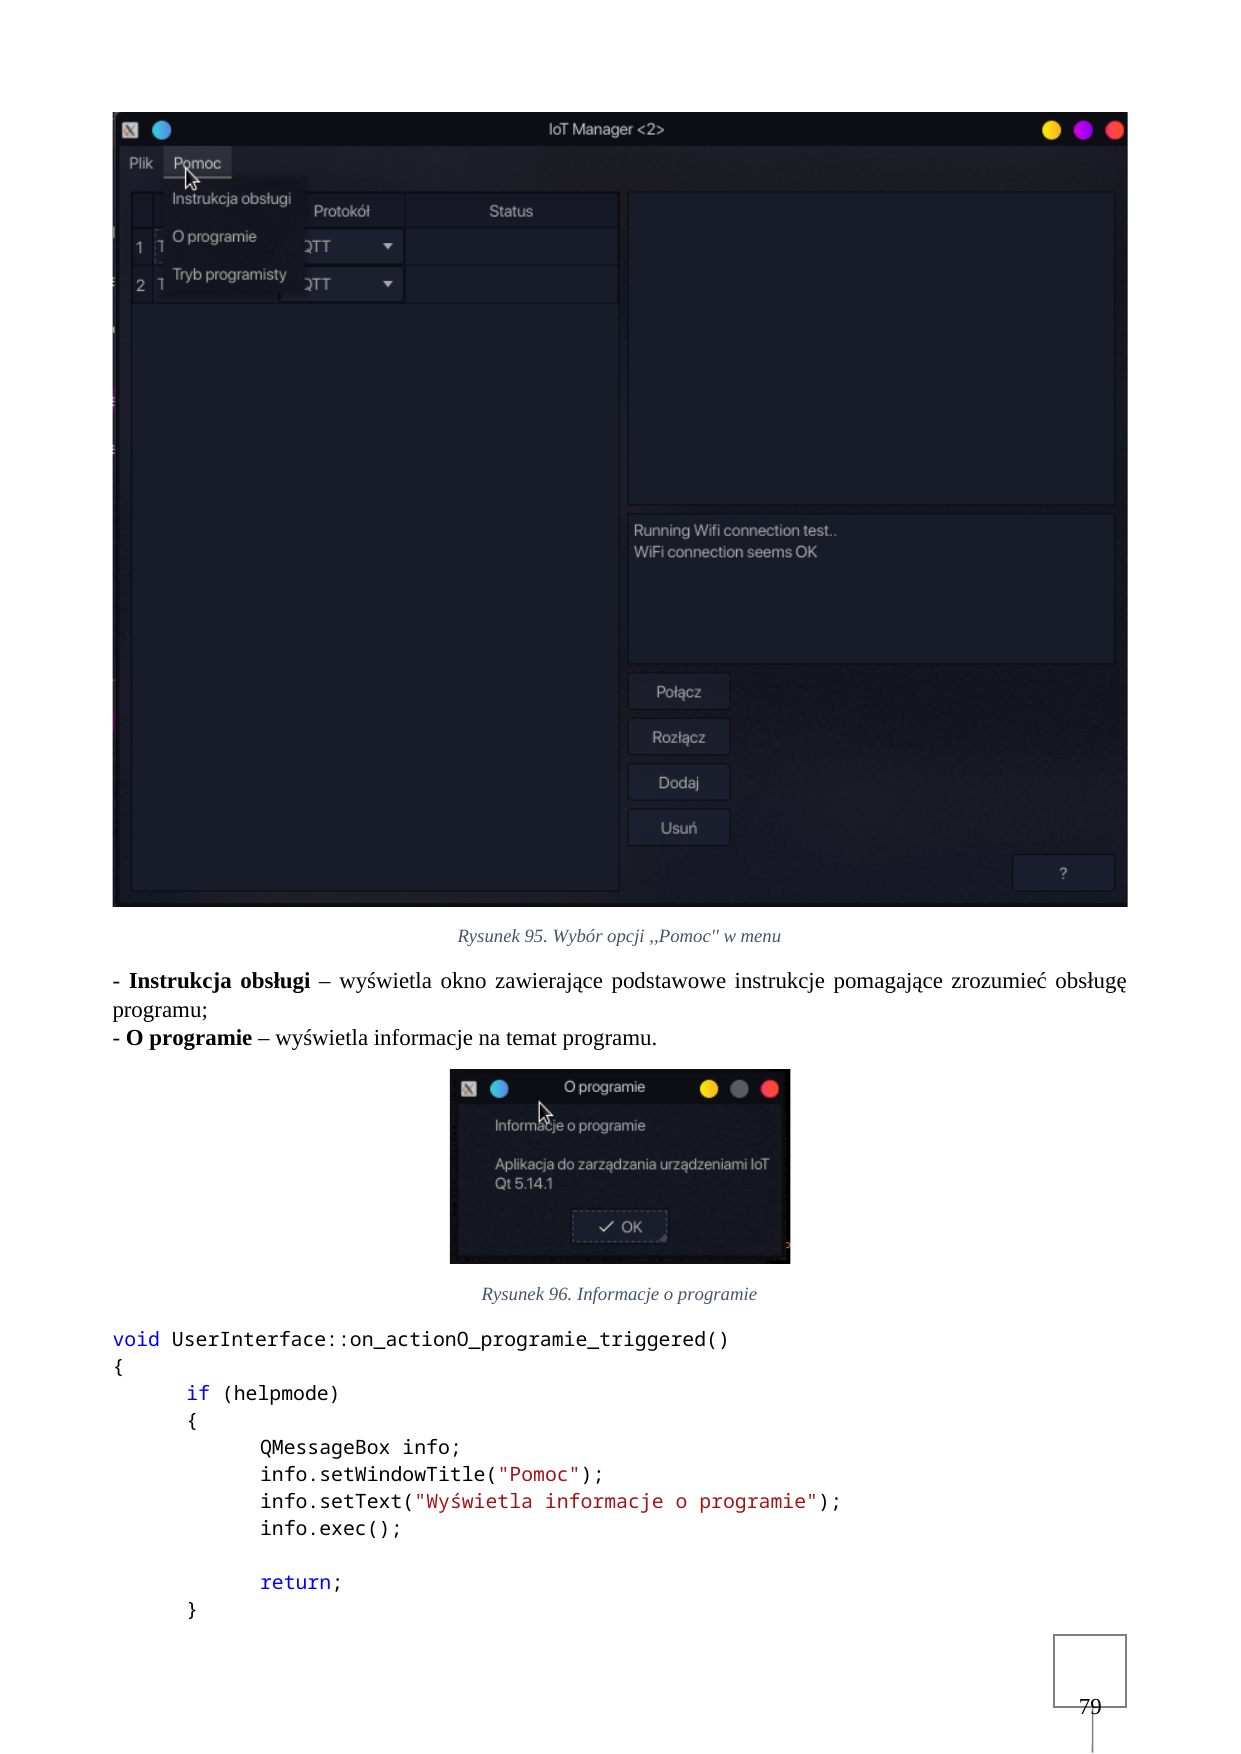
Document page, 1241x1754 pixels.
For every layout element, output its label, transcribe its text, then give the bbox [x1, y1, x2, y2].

text if (helpmode) [112, 1379, 1128, 1406]
text info.setWindowTitle("Pomoc"); [112, 1460, 1128, 1487]
text info.exec(); [112, 1514, 1128, 1541]
picture [112, 112, 1128, 907]
text return; [112, 1568, 1128, 1595]
text void UserInterface::on_actionO_programie_triggered() [112, 1325, 1128, 1352]
text - Instrukcja obsługi – wyświetla okno zawierające podstawowe instrukcje pomagające zrozumieć obsługę programu; - O programie – wyświetla informacje na temat programu. [112, 968, 1128, 1051]
text { [112, 1352, 1128, 1379]
text QMessageBox info; [112, 1433, 1128, 1460]
picture [449, 1069, 791, 1264]
text info.setText("Wyświetla informacje o programie"); [112, 1487, 1128, 1514]
text } [112, 1595, 1128, 1622]
text { [112, 1406, 1128, 1433]
